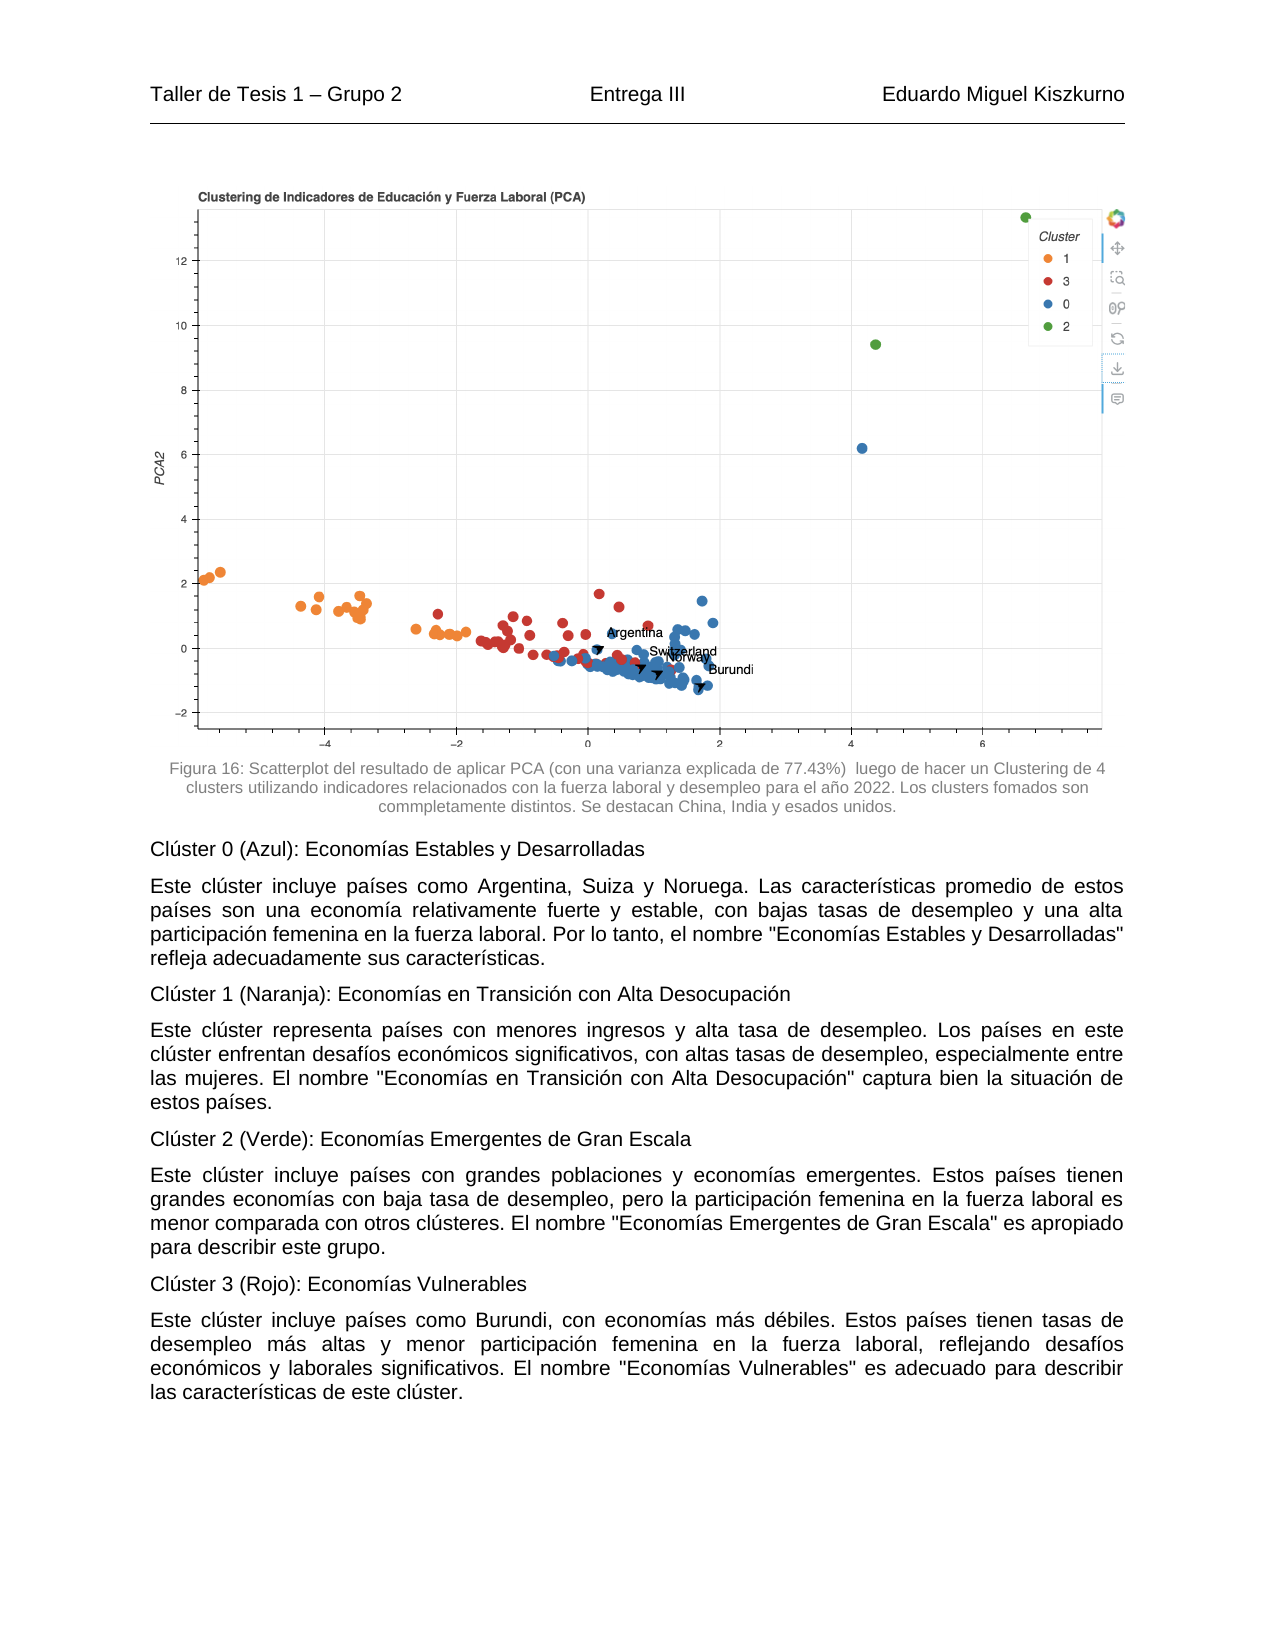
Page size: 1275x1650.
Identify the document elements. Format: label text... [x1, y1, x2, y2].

text Clúster 3 (Rojo): Economías Vulnerables [150, 1271, 1125, 1295]
text Clúster 0 (Azul): Economías Estables y Desarrolladas [150, 837, 1125, 861]
picture [150, 186, 1125, 747]
text Este clúster incluye países como Argentina, Suiza y Noruega. Las características promedio de estos países son una economía relativamente fuerte y estable, con bajas tasas de desempleo y una alta participación femenina en la fuerza laboral. Por lo tanto, el nombre "Economías Estables y Desarrolladas" refleja adecuadamente sus características. [150, 873, 1125, 969]
text Clúster 1 (Naranja): Economías en Transición con Alta Desocupación [150, 982, 1125, 1006]
text Este clúster incluye países como Burundi, con economías más débiles. Estos países tienen tasas de desempleo más altas y menor participación femenina en la fuerza laboral, reflejando desafíos económicos y laborales significativos. El nombre "Economías Vulnerables" es adecuado para describir las características de este clúster. [150, 1308, 1125, 1404]
text Este clúster representa países con menores ingresos y alta tasa de desempleo. Los países en este clúster enfrentan desafíos económicos significativos, con altas tasas de desempleo, especialmente entre las mujeres. El nombre "Economías en Transición con Alta Desocupación" captura bien la situación de estos países. [150, 1018, 1125, 1114]
text Este clúster incluye países con grandes poblaciones y economías emergentes. Estos países tienen grandes economías con baja tasa de desempleo, pero la participación femenina en la fuerza laboral es menor comparada con otros clústeres. El nombre "Economías Emergentes de Gran Escala" es apropiado para describir este grupo. [150, 1163, 1125, 1259]
text Clúster 2 (Verde): Economías Emergentes de Gran Escala [150, 1127, 1125, 1151]
